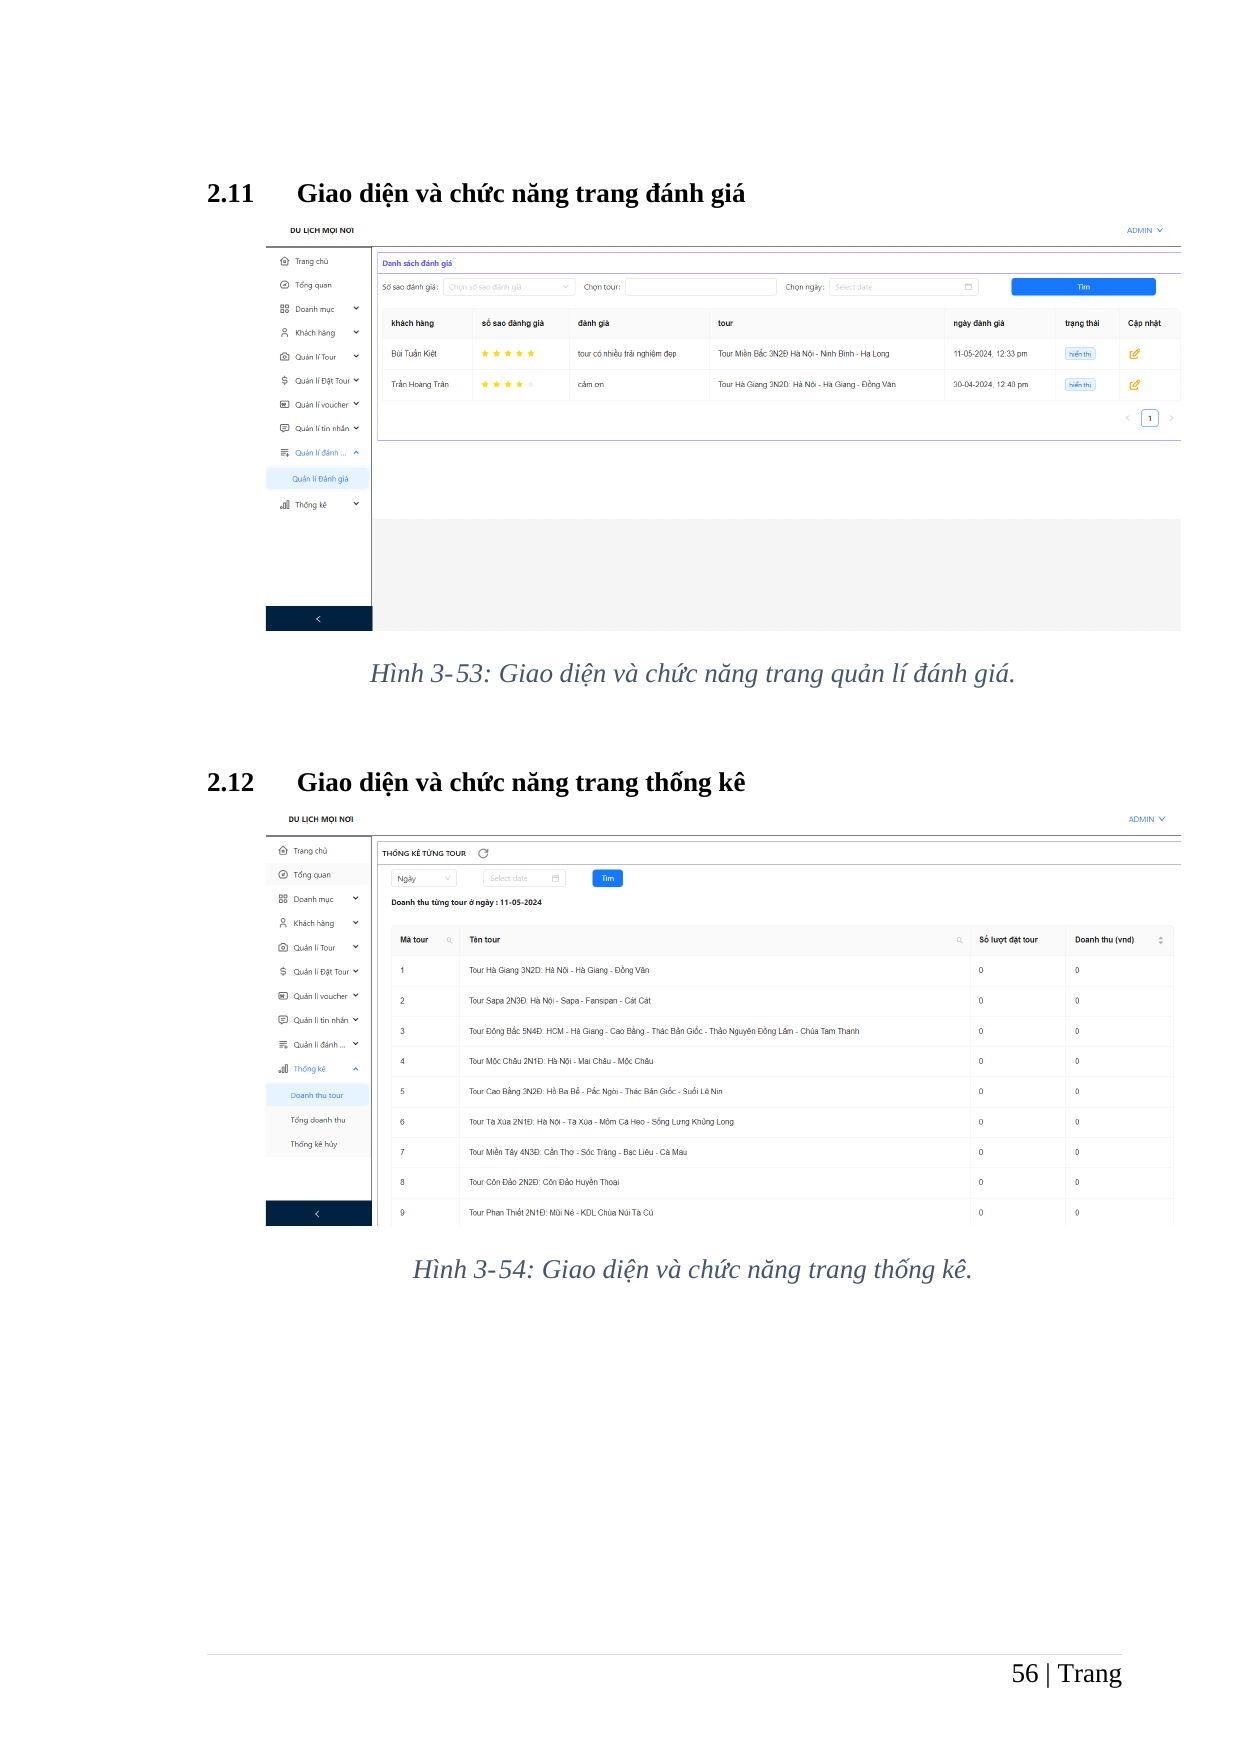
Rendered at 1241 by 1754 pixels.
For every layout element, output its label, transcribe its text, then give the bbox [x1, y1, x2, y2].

picture [265, 214, 1182, 631]
subtitle Giao diện và chức năng trang đánh giá [207, 177, 1122, 208]
picture [265, 802, 1182, 1226]
subtitle Giao diện và chức năng trang thống kê [207, 766, 1122, 797]
